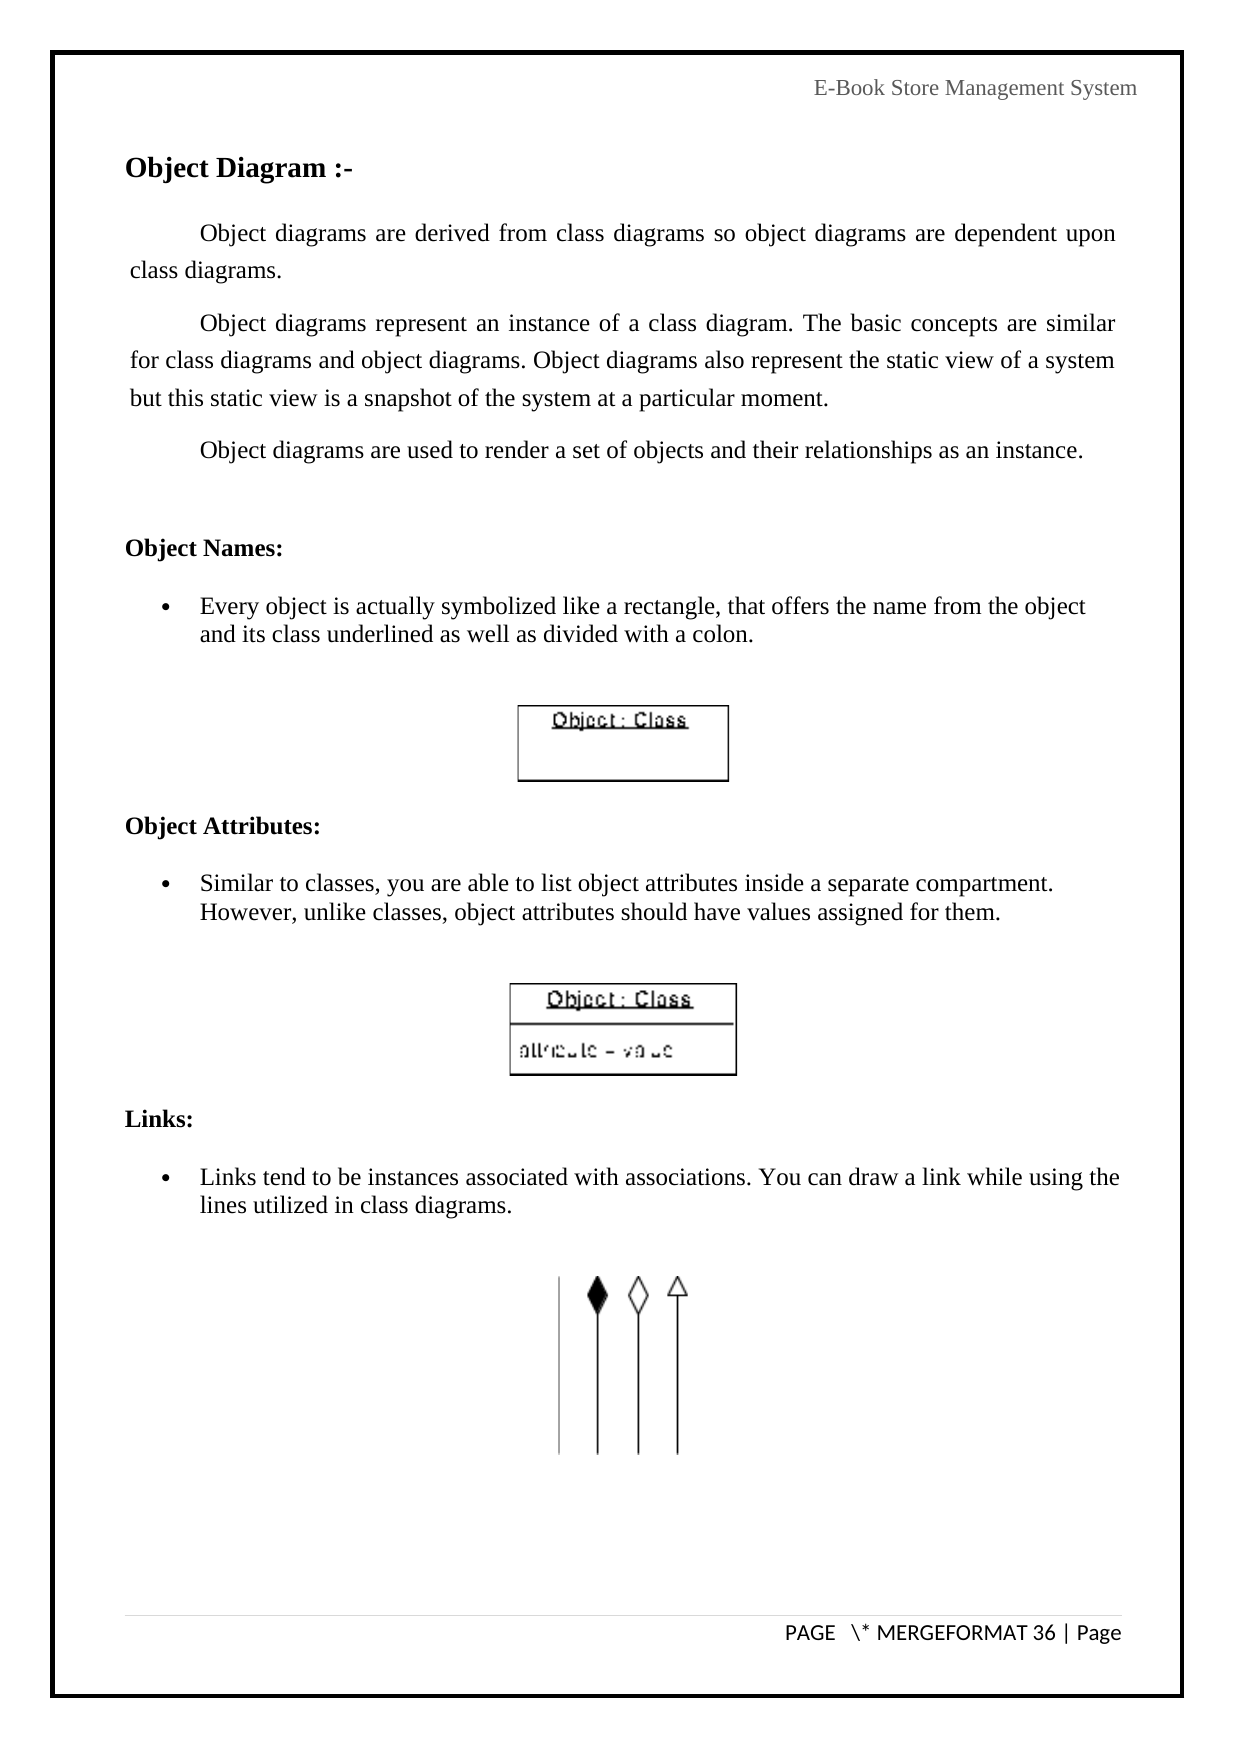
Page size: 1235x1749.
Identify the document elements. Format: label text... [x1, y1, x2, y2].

list Every object is actually symbolized like a rectangle, that offers the name from the object and its class underlined as well as divided with a colon. [162, 591, 1122, 648]
text Links: [124, 1104, 1122, 1133]
text Object diagrams are derived from class diagrams so object diagrams are dependent upon class diagrams. [129, 209, 1117, 284]
picture [558, 1276, 688, 1455]
text Object Diagram :- [124, 150, 1122, 183]
text Object Names: [124, 533, 1122, 562]
text Object Attributes: [124, 811, 1122, 839]
list Links tend to be instances associated with associations. You can draw a link while using the lines utilized in class diagrams. [162, 1162, 1122, 1219]
text Object diagrams represent an instance of a class diagram. The basic concepts are similar for class diagrams and object diagrams. Object diagrams also represent the static view of a system but this static view is a snapshot of the system at a particular moment. [129, 299, 1117, 412]
text Object diagrams are used to render a set of objects and their relationships as an instance. [129, 427, 1117, 464]
list Similar to classes, you are able to list object attributes inside a separate compartment. However, unlike classes, object attributes should have values assigned for them. [162, 868, 1122, 926]
